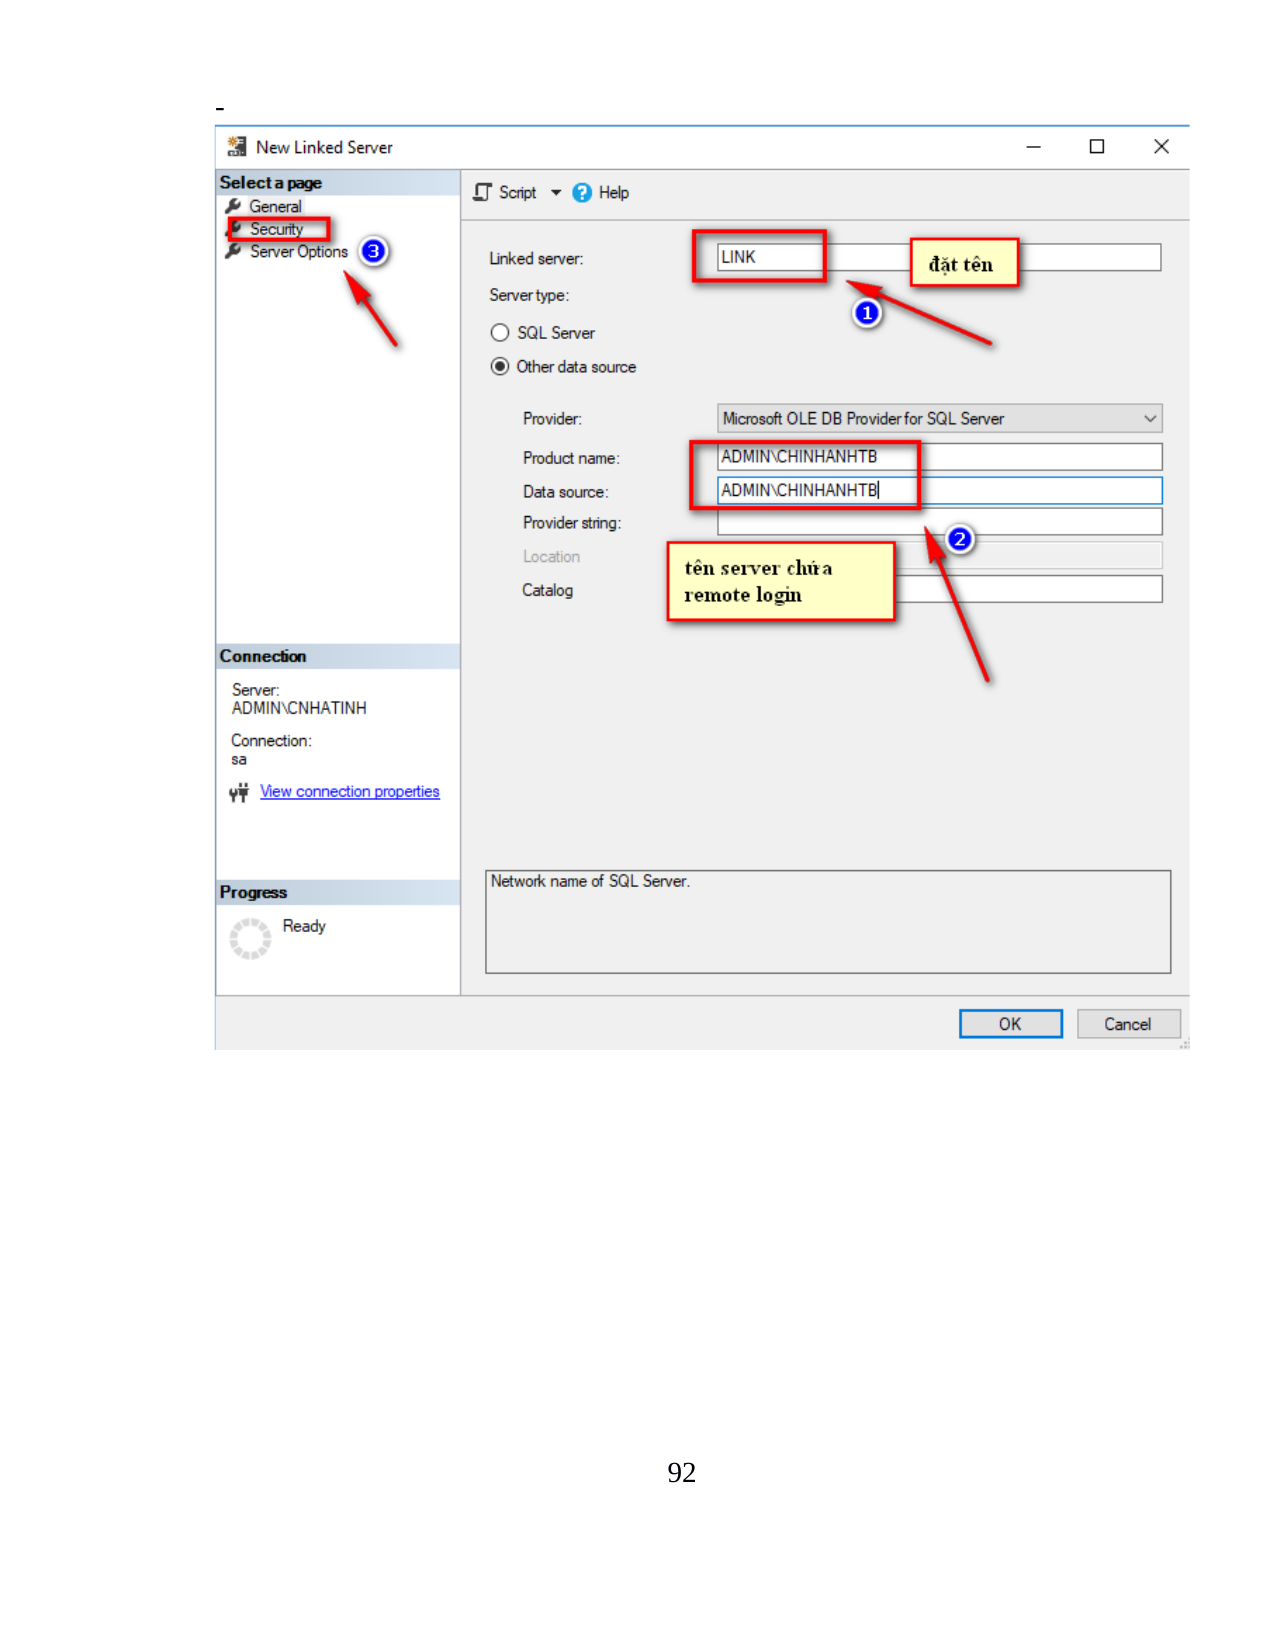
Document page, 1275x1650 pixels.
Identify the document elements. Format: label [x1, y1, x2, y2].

picture [214, 124, 1190, 1050]
